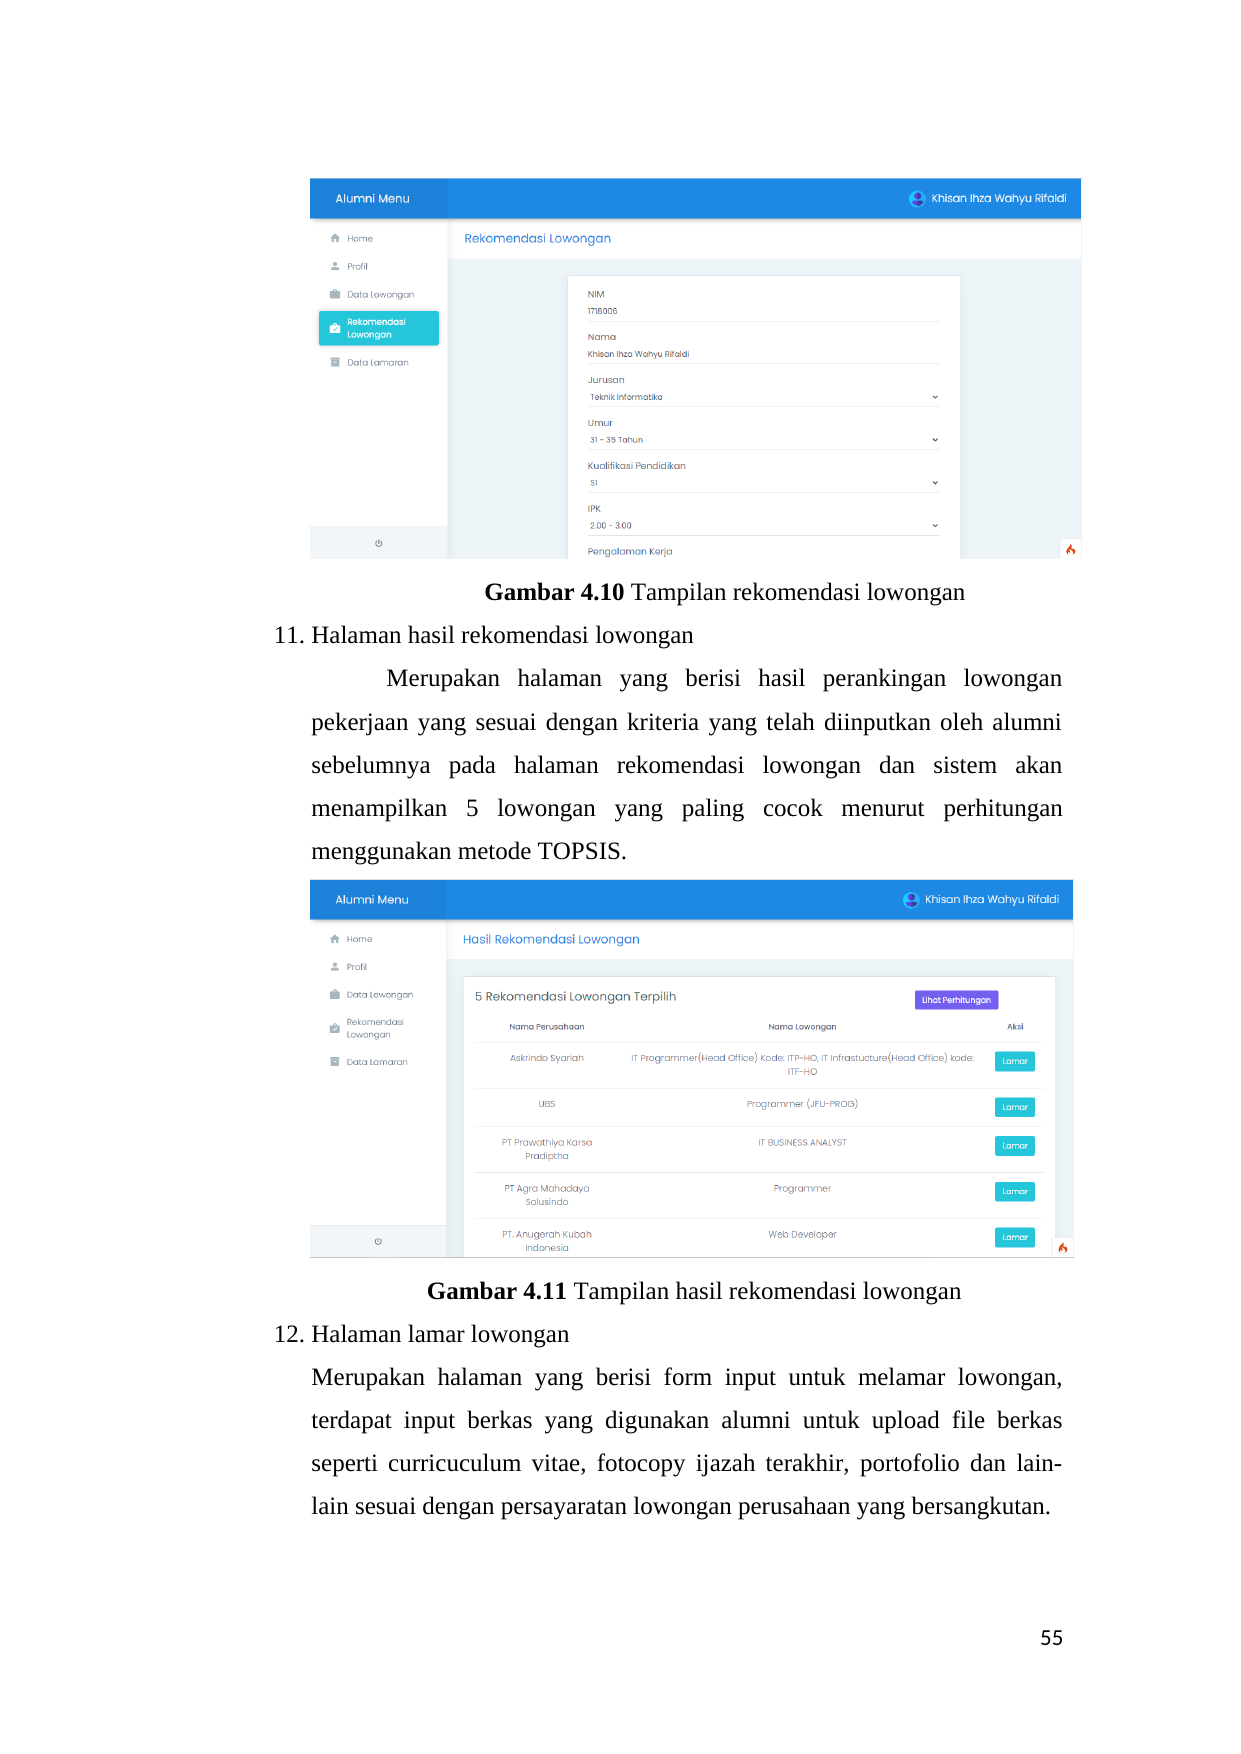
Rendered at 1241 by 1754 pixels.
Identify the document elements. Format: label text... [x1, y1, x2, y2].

list Halaman lamar lowongan [274, 1319, 1063, 1348]
picture [310, 879, 1074, 1258]
picture [310, 177, 1082, 559]
list Halaman hasil rekomendasi lowongan [274, 620, 1063, 649]
list Merupakan halaman yang berisi form input untuk melamar lowongan, terdapat input berkas yang digunakan alumni untuk upload file berkas seperti curricuculum vitae, fotocopy ijazah terakhir, portofolio dan lain-lain sesuai dengan persayaratan lowongan perusahaan yang bersangkutan. [311, 1362, 1063, 1520]
list Merupakan halaman yang berisi hasil perankingan lowongan pekerjaan yang sesuai dengan kriteria yang telah diinputkan oleh alumni sebelumnya pada halaman rekomendasi lowongan dan sistem akan menampilkan 5 lowongan yang paling cocok menurut perhitungan menggunakan metode TOPSIS. [311, 663, 1063, 865]
subtitle Gambar 4.10 Tampilan rekomendasi lowongan [311, 577, 1063, 606]
subtitle Gambar 4.11 Tampilan hasil rekomendasi lowongan [325, 1276, 1063, 1304]
